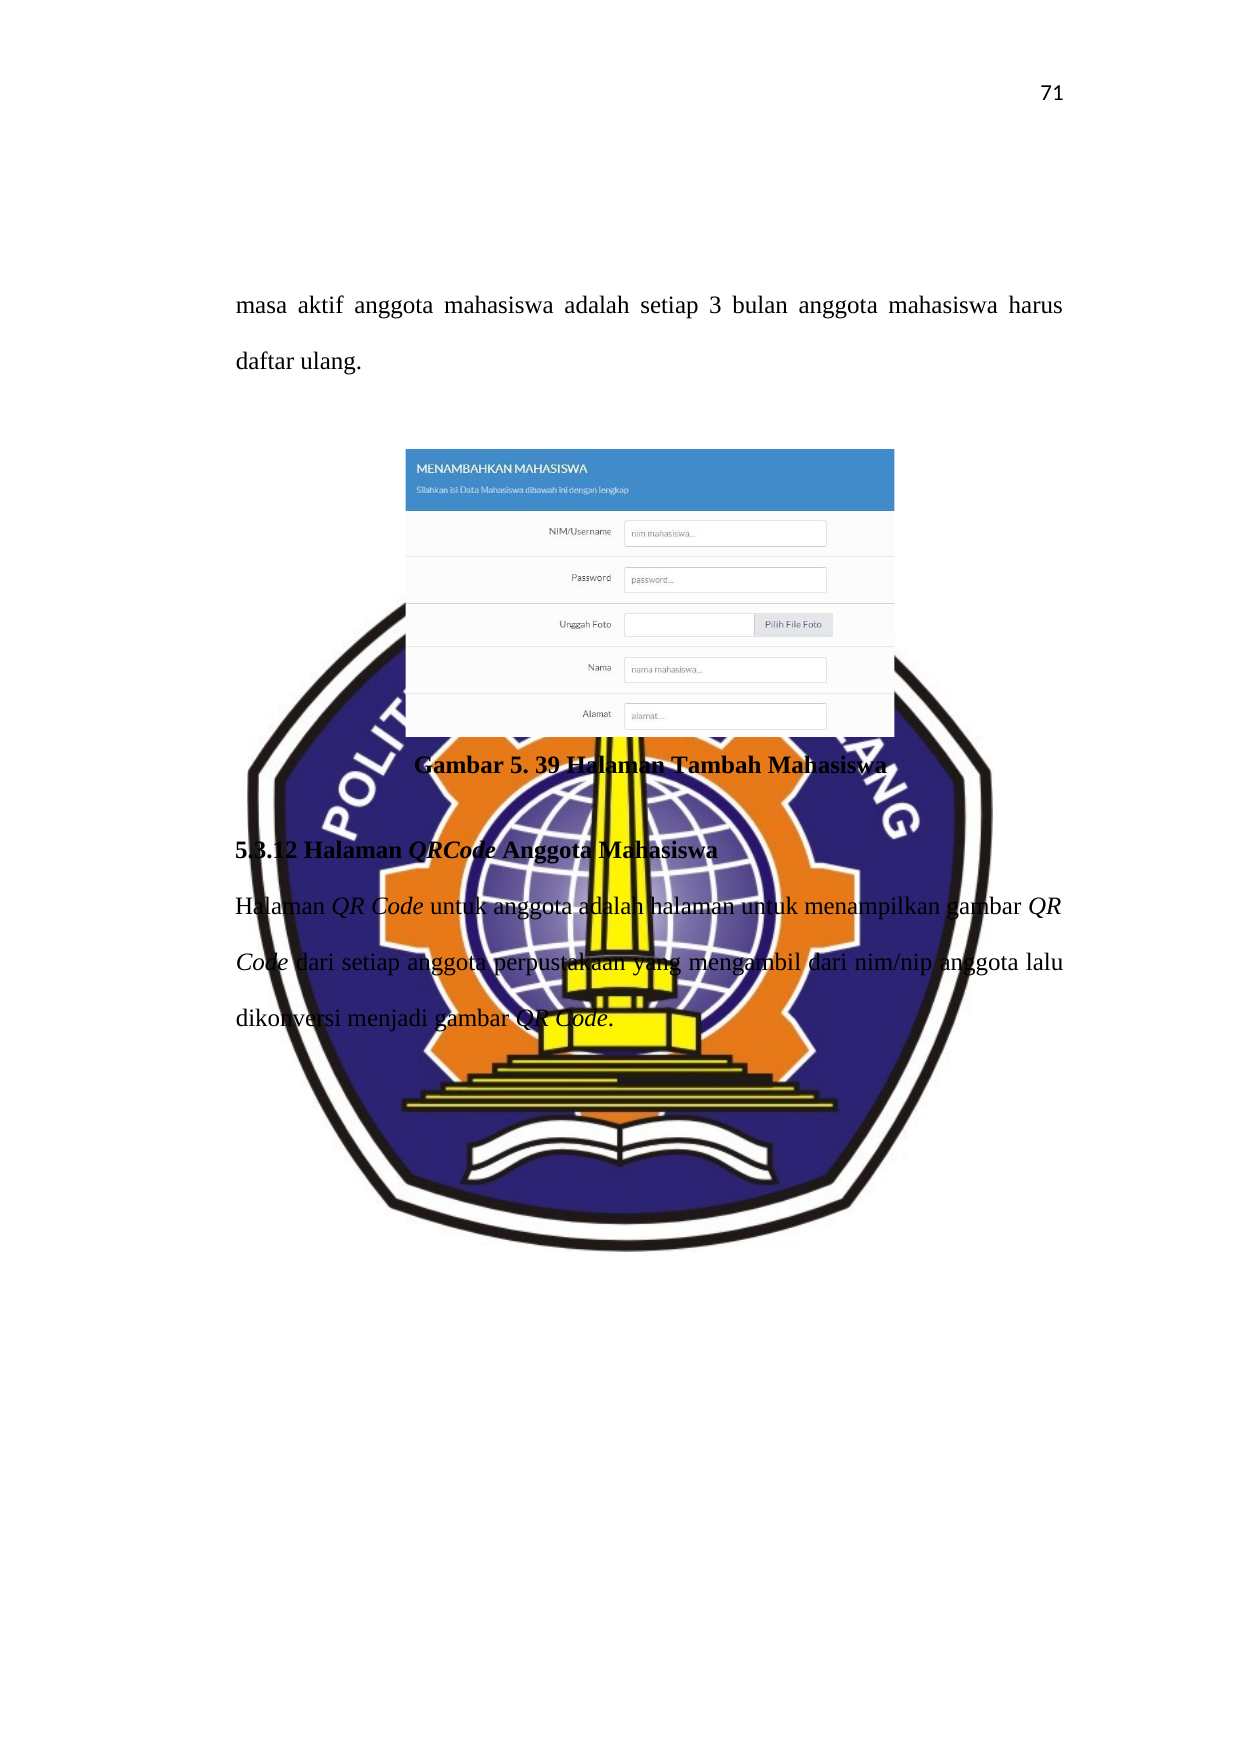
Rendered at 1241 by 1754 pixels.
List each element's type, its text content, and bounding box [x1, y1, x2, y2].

picture [247, 449, 993, 750]
picture [247, 779, 993, 835]
picture [247, 863, 993, 891]
subtitle 5.3.12 Halaman QRCode Anggota Mahasiswa [235, 835, 1052, 863]
text Halaman QR Code untuk anggota adalah halaman untuk menampilkan gambar QR Code dari setiap anggota perpustakaan yang mengambil dari nim/nip anggota lalu dikonversi menjadi gambar QR Code. [235, 891, 1064, 1032]
subtitle Gambar 5. 39 Halaman Tambah Mahasiswa [238, 750, 1063, 779]
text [235, 290, 1064, 375]
picture [247, 1032, 993, 1252]
